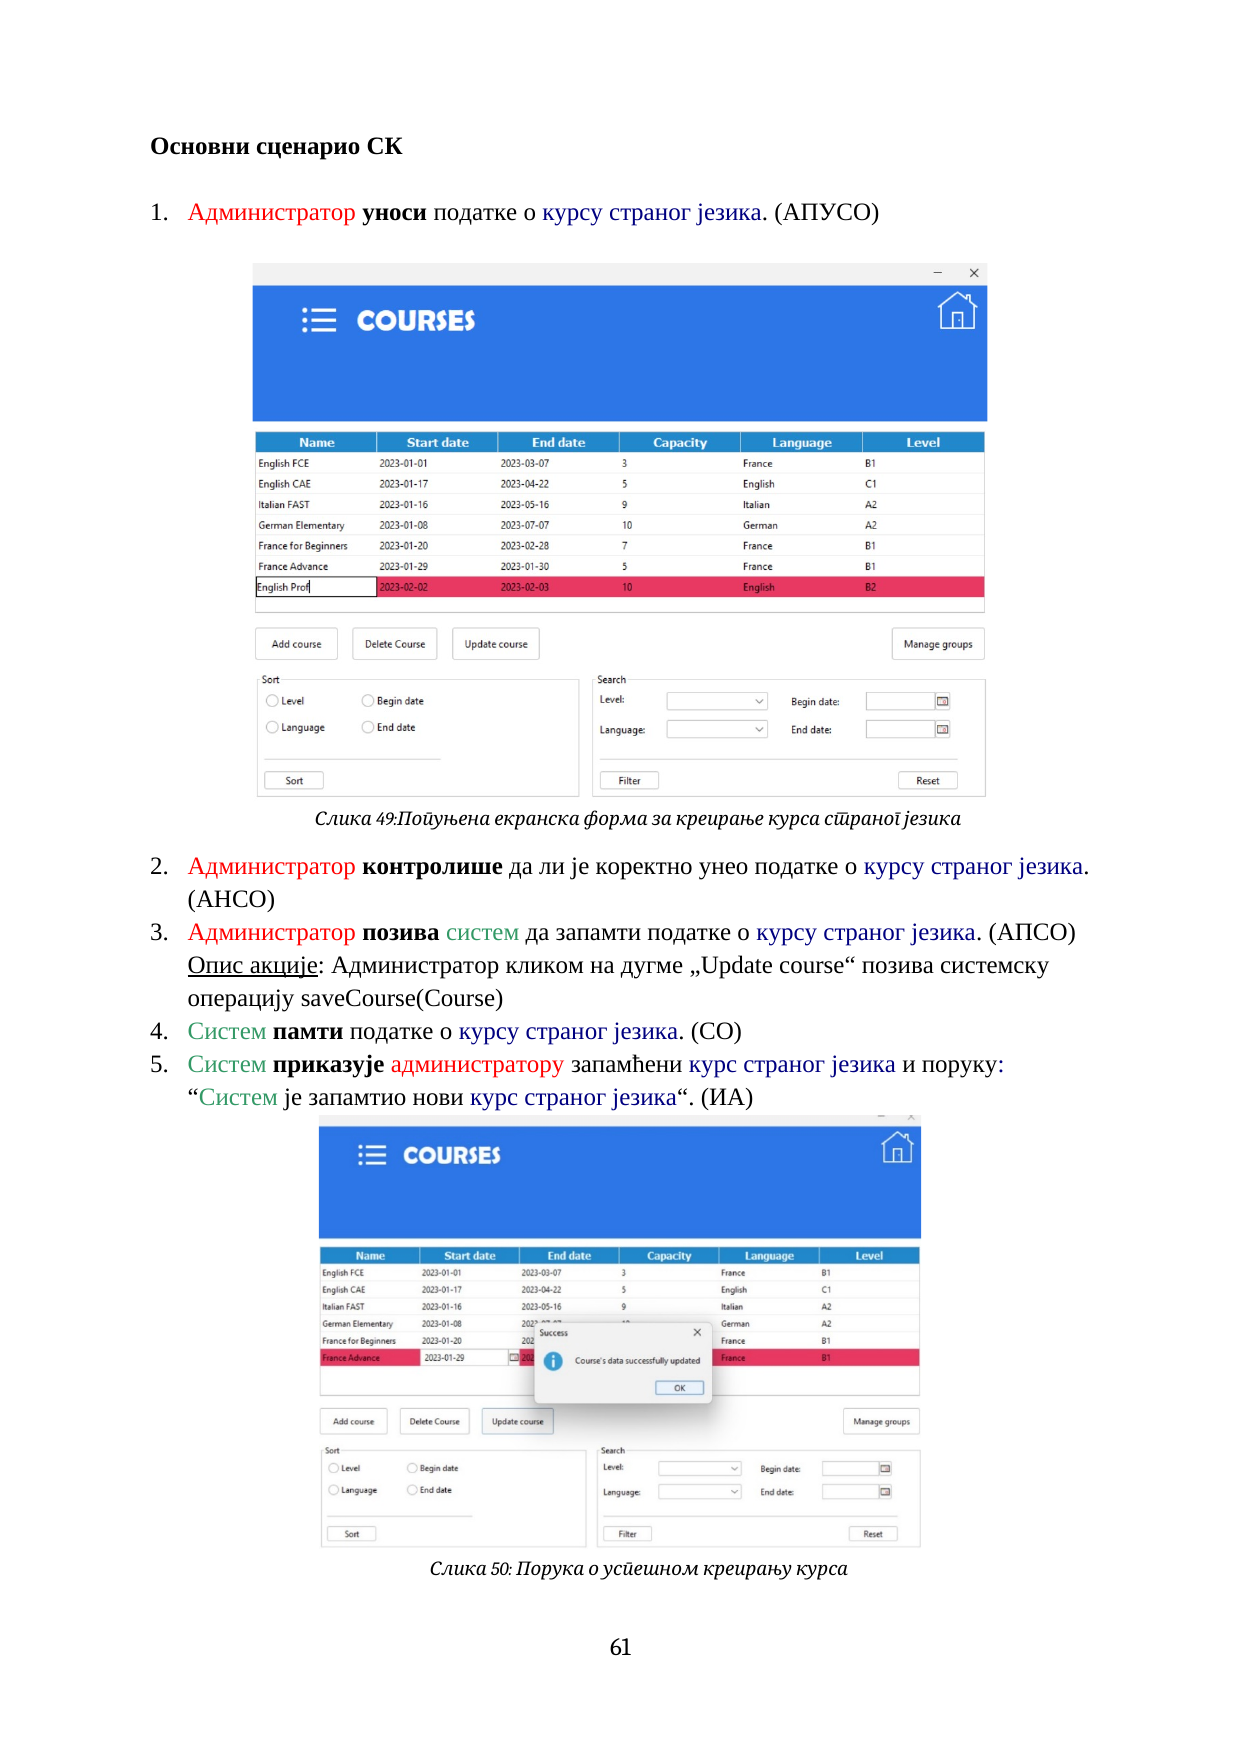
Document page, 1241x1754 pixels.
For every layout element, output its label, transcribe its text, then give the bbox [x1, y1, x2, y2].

picture [252, 263, 988, 805]
list Администратор уноси податке о курсу страног језика. (АПУСО) [150, 197, 1090, 226]
text Слика 50: Порука о успешном креирању курса [187, 1559, 1090, 1580]
text Опис акције: Администратор кликом на дугме „Update course“ позива системску операцију saveCourse(Course) [187, 950, 1090, 1012]
text Слика 49:Попуњена екранска форма за креирање курса страног језика [187, 809, 1090, 831]
list Администратор контролише да ли је коректно унео податке о курсу страног језика. (АНСО) [150, 851, 1090, 913]
list Систем памти податке о курсу страног језика. (СО) [150, 1016, 1090, 1045]
text Основни сценарио СК [150, 131, 1090, 160]
list Администратор позива систем да запамти податке о курсу страног језика. (АПСО) [150, 917, 1090, 946]
picture [318, 1115, 922, 1555]
list Систем приказује администратору запамћени курс страног језика и поруку: “Систем је запамтио нови курс страног језика“. (ИА) [150, 1049, 1090, 1111]
